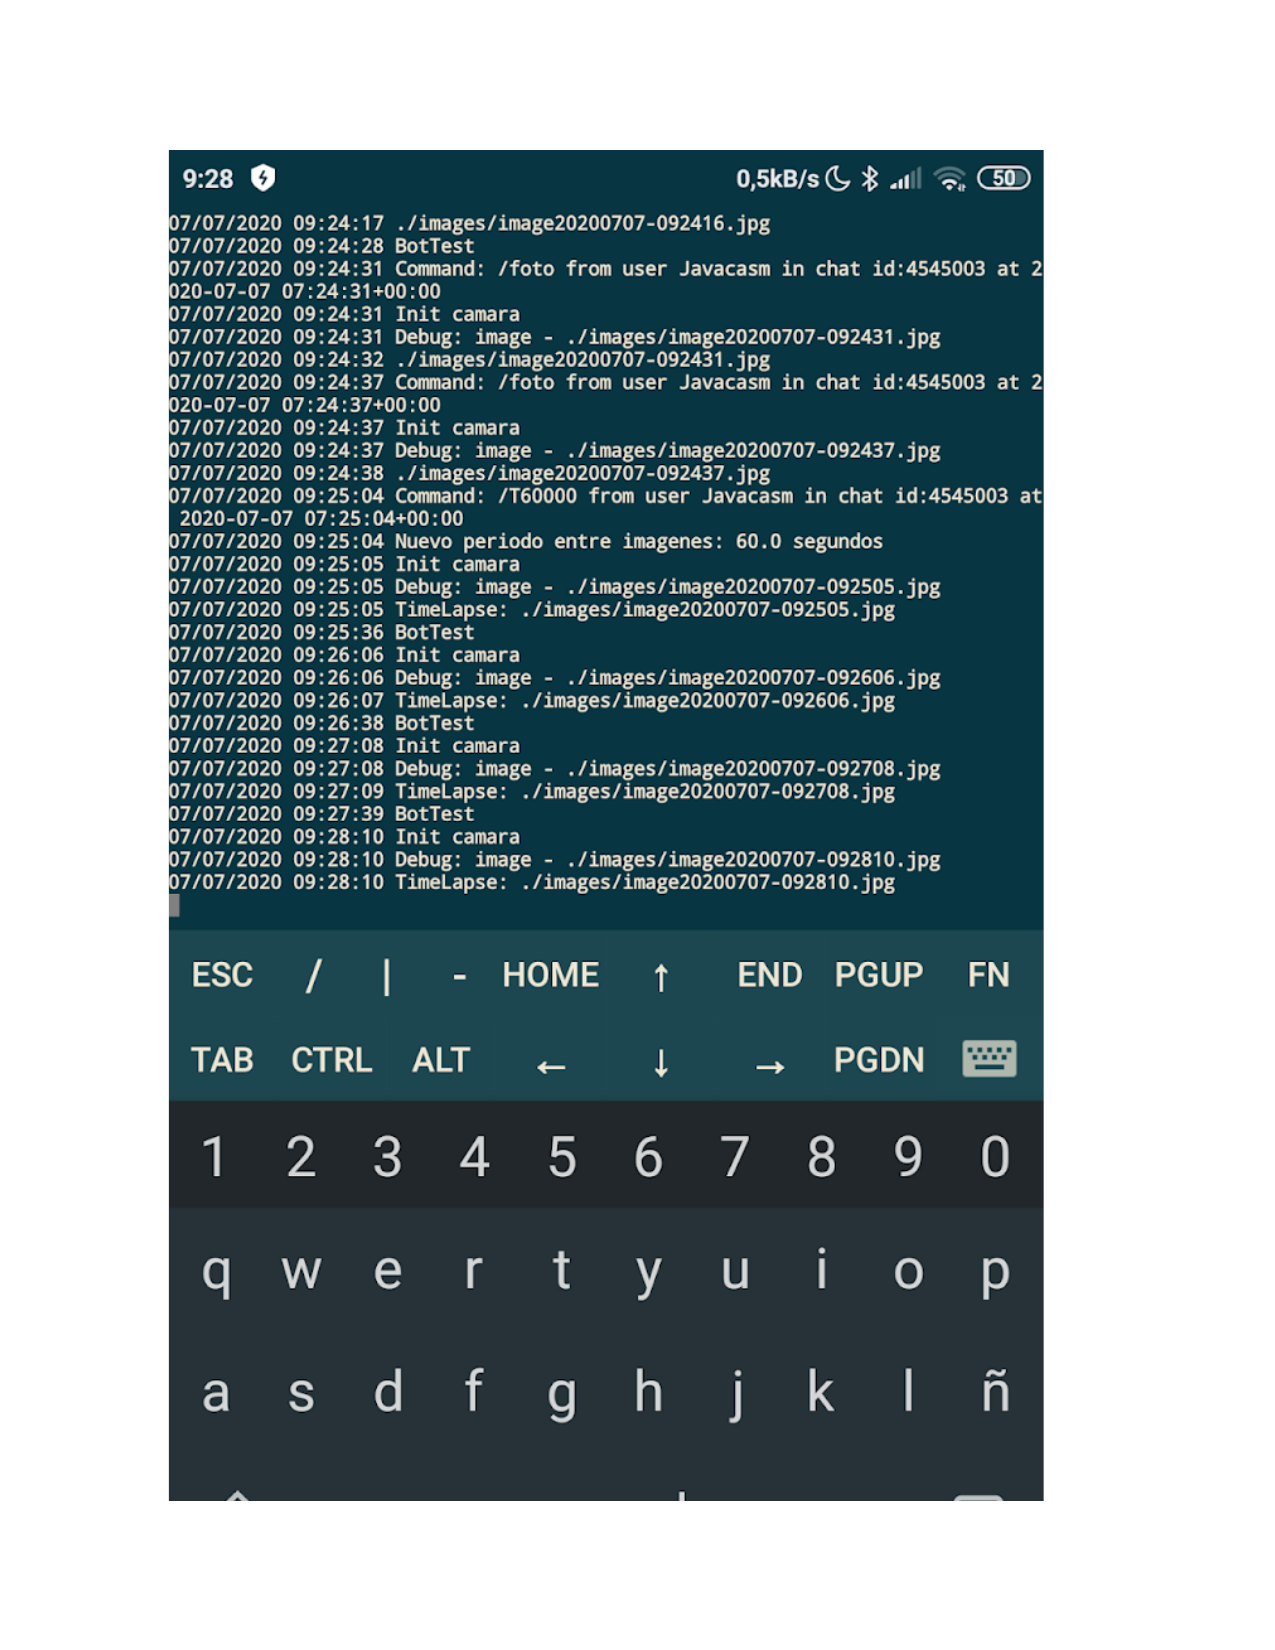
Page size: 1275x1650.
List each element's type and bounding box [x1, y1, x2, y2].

picture [177, 367, 206, 373]
picture [210, 845, 251, 850]
picture [192, 874, 201, 889]
picture [226, 374, 235, 389]
picture [202, 215, 224, 231]
picture [168, 646, 180, 662]
picture [226, 260, 235, 276]
picture [168, 260, 180, 276]
picture [192, 714, 201, 731]
picture [260, 506, 282, 526]
picture [192, 640, 204, 646]
picture [192, 572, 204, 577]
picture [202, 487, 214, 504]
picture [202, 624, 214, 640]
picture [226, 874, 235, 889]
picture [221, 503, 248, 526]
picture [192, 329, 214, 344]
picture [237, 624, 282, 640]
picture [168, 624, 180, 640]
picture [226, 329, 235, 344]
picture [211, 351, 282, 373]
picture [168, 215, 190, 231]
picture [181, 556, 190, 572]
picture [192, 351, 201, 367]
picture [202, 442, 214, 458]
picture [202, 298, 215, 304]
picture [168, 894, 180, 917]
picture [192, 578, 201, 594]
picture [202, 783, 214, 799]
picture [181, 487, 190, 504]
picture [226, 436, 236, 441]
picture [237, 578, 282, 594]
picture [192, 851, 201, 867]
picture [168, 714, 180, 731]
picture [226, 709, 235, 714]
picture [181, 783, 190, 799]
picture [181, 851, 190, 867]
picture [168, 504, 281, 555]
picture [215, 624, 224, 640]
picture [1020, 488, 1044, 504]
picture [168, 419, 180, 435]
picture [226, 714, 235, 731]
picture [215, 714, 224, 731]
picture [226, 641, 236, 646]
picture [192, 624, 201, 640]
picture [181, 624, 190, 640]
picture [168, 556, 180, 572]
picture [237, 851, 281, 867]
picture [181, 419, 190, 435]
picture [202, 306, 214, 322]
picture [202, 851, 214, 867]
picture [215, 783, 224, 799]
picture [181, 328, 190, 344]
picture [168, 283, 236, 302]
picture [215, 646, 224, 663]
picture [168, 487, 180, 504]
picture [226, 487, 235, 504]
picture [192, 783, 201, 799]
picture [226, 624, 235, 640]
picture [168, 150, 1044, 1501]
picture [215, 556, 224, 572]
picture [202, 533, 214, 549]
picture [215, 238, 224, 253]
picture [226, 783, 235, 799]
picture [202, 578, 214, 594]
picture [215, 260, 224, 276]
picture [168, 329, 180, 344]
picture [192, 260, 201, 276]
picture [176, 306, 206, 328]
picture [181, 578, 190, 594]
picture [192, 708, 204, 714]
picture [168, 578, 180, 594]
picture [176, 844, 206, 850]
picture [192, 306, 201, 321]
picture [215, 306, 224, 321]
picture [226, 573, 236, 577]
picture [168, 374, 180, 390]
picture [192, 646, 201, 663]
picture [202, 260, 214, 276]
picture [215, 851, 224, 867]
picture [226, 215, 235, 230]
picture [192, 487, 201, 504]
picture [192, 556, 201, 572]
picture [226, 238, 235, 253]
picture [181, 714, 190, 731]
picture [226, 232, 236, 237]
picture [226, 777, 235, 782]
picture [226, 646, 235, 662]
picture [192, 419, 201, 435]
picture [238, 283, 259, 299]
picture [202, 556, 214, 572]
picture [226, 306, 235, 321]
picture [192, 238, 201, 253]
picture [215, 578, 224, 594]
picture [192, 776, 204, 782]
picture [202, 374, 214, 390]
picture [202, 714, 214, 731]
picture [226, 419, 235, 435]
picture [226, 556, 235, 572]
picture [215, 487, 224, 504]
picture [168, 351, 190, 367]
picture [202, 646, 214, 662]
picture [215, 419, 224, 435]
picture [226, 851, 235, 867]
picture [202, 351, 224, 367]
picture [168, 851, 180, 867]
picture [181, 260, 190, 276]
picture [227, 806, 235, 821]
picture [215, 328, 224, 344]
picture [192, 374, 201, 389]
picture [192, 215, 201, 230]
picture [232, 296, 250, 305]
picture [168, 783, 180, 799]
picture [260, 283, 270, 299]
picture [168, 442, 180, 458]
picture [168, 533, 180, 549]
picture [226, 578, 235, 594]
picture [168, 306, 180, 322]
picture [202, 419, 214, 435]
picture [226, 351, 235, 367]
picture [192, 231, 205, 237]
picture [237, 215, 282, 234]
picture [181, 646, 190, 663]
